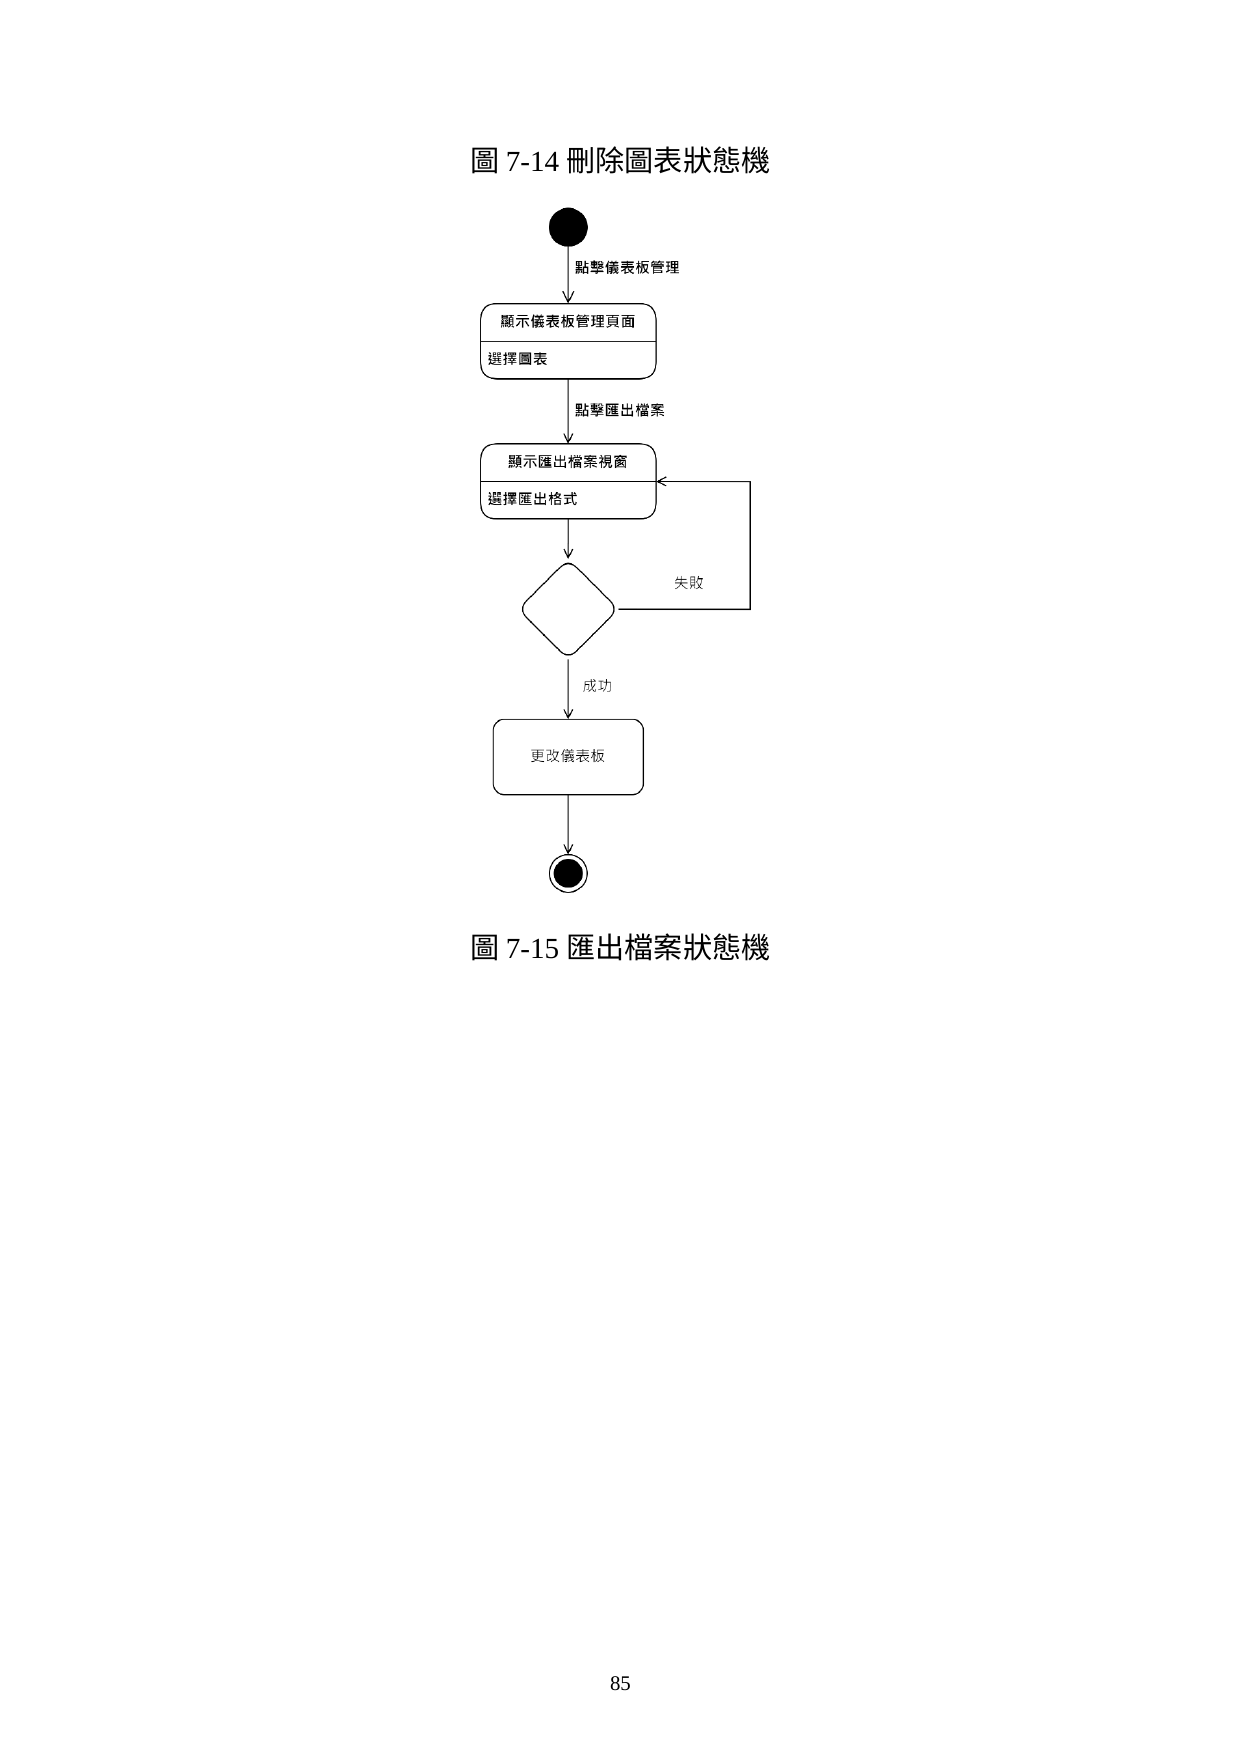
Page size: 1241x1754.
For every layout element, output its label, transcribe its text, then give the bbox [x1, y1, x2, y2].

picture [467, 196, 773, 905]
text 圖 7-15 匯出檔案狀態機 [89, 908, 1152, 983]
text 圖 7-14 刪除圖表狀態機 [89, 121, 1152, 196]
